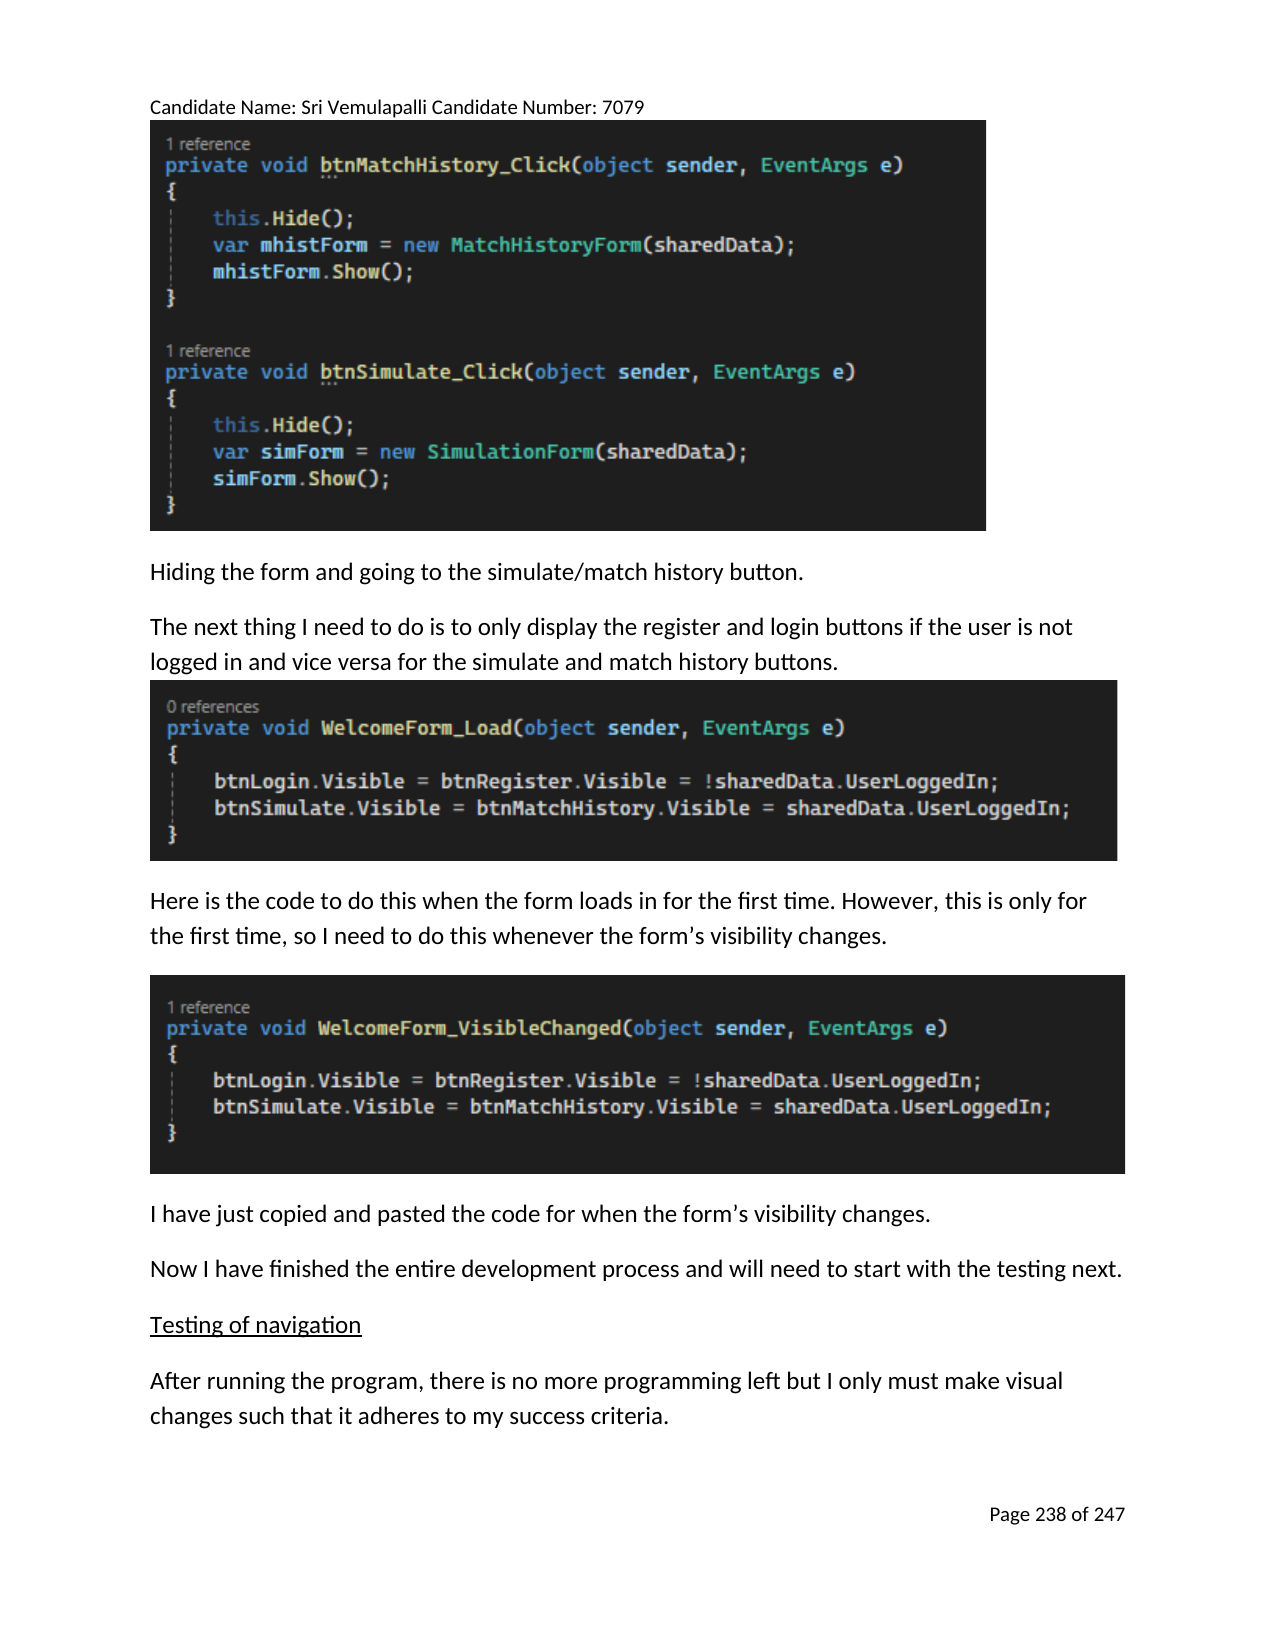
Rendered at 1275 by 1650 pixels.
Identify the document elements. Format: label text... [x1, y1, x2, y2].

text Now I have finished the entire development process and will need to start with the testing next. [150, 1254, 1125, 1284]
picture [150, 975, 1125, 1174]
text Here is the code to do this when the form loads in for the first time. However, this is only for the first time, so I need to do this whenever the form’s visibility changes. [150, 885, 1125, 951]
picture [150, 680, 1118, 861]
text Hiding the form and going to the simulate/match history button. [150, 556, 1125, 586]
text After running the program, there is no more programming left but I only must make visual changes such that it adheres to my success criteria. [150, 1365, 1125, 1431]
picture [150, 120, 987, 531]
text I have just copied and pasted the code for when the form’s visibility changes. [150, 1198, 1125, 1228]
text Testing of navigation [150, 1309, 1125, 1340]
